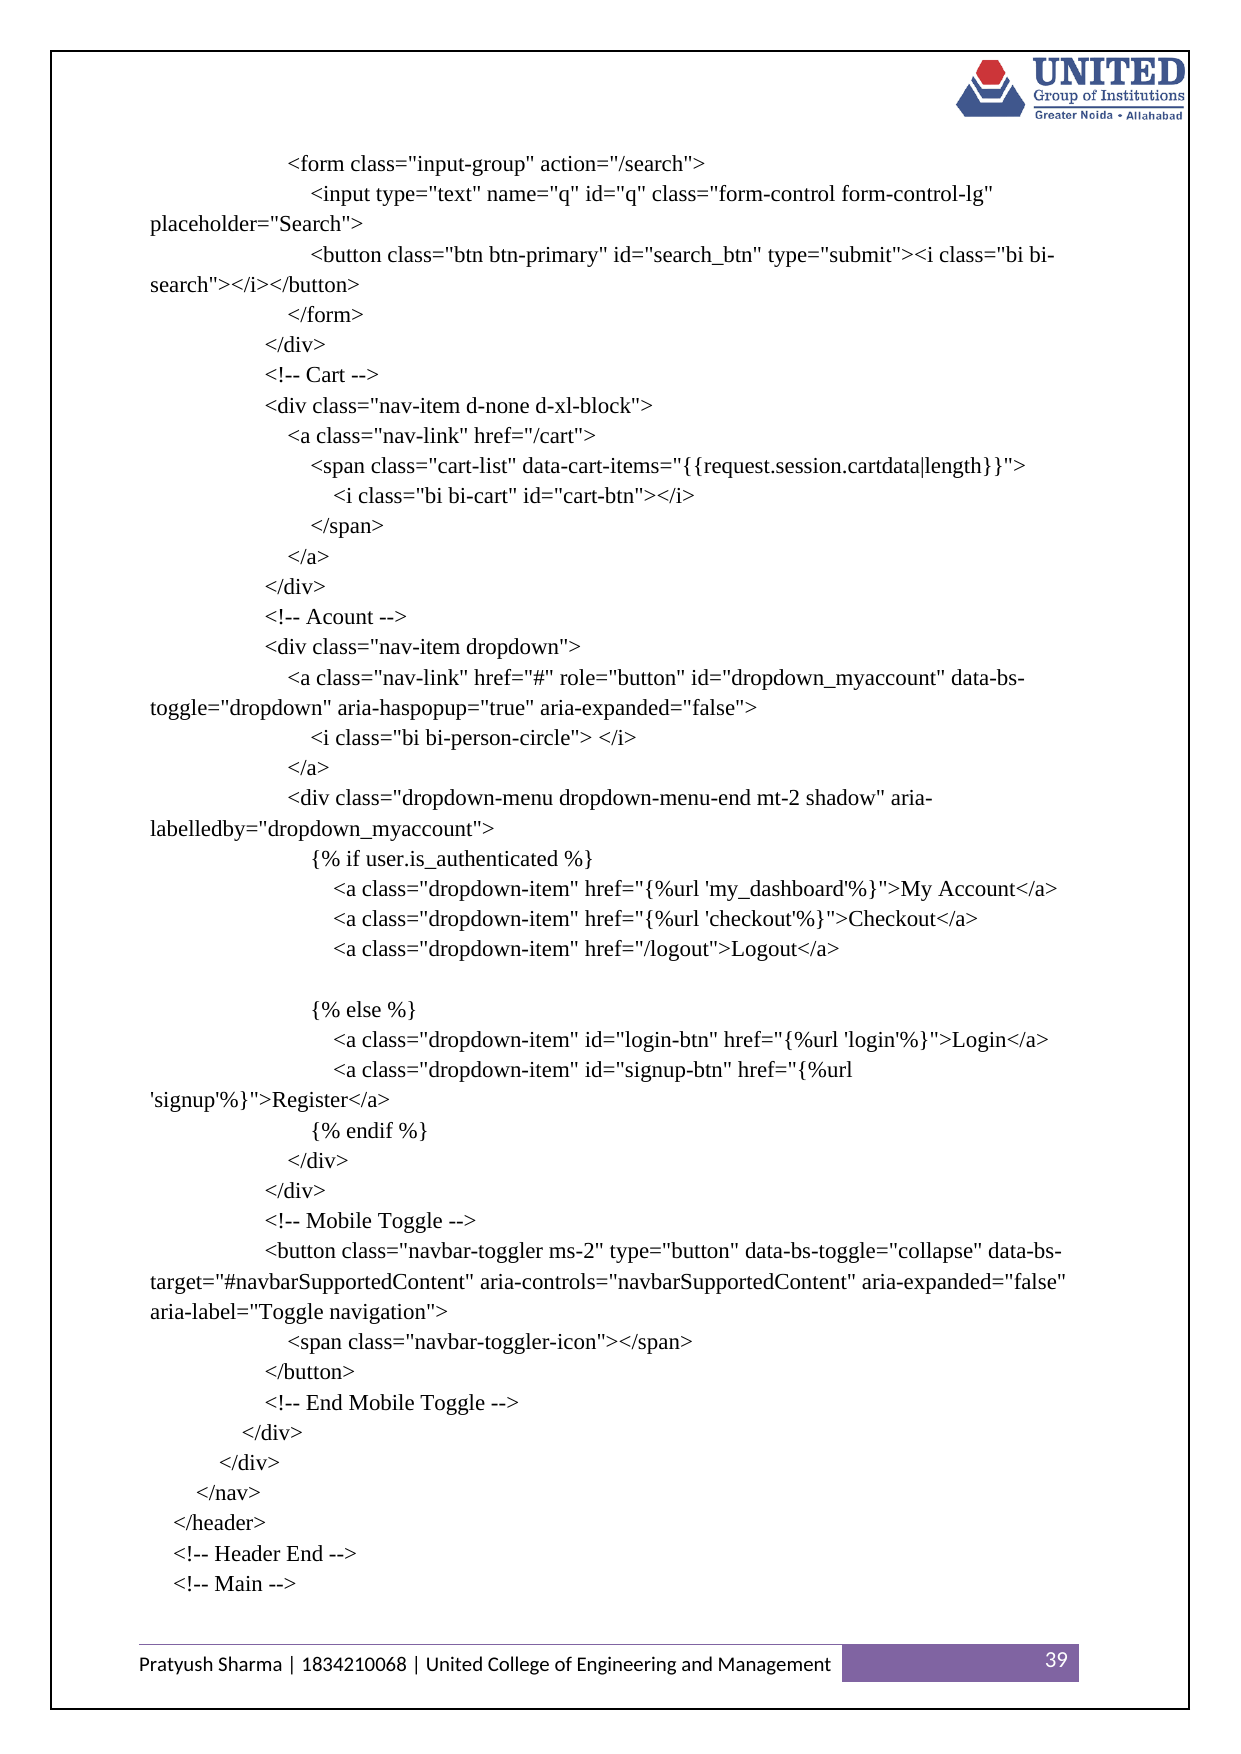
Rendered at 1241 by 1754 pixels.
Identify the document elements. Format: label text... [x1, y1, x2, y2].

text </div> [150, 331, 1090, 358]
text <!-- Mobile Toggle --> [150, 1207, 1090, 1234]
text <a class="nav-link" href="#" role="button" id="dropdown_myaccount" data-bs-toggle="dropdown" aria-haspopup="true" aria-expanded="false"> [150, 663, 1090, 720]
text <a class="dropdown-item" id="login-btn" href="{%url 'login'%}">Login</a> [150, 1026, 1090, 1052]
text </a> [150, 543, 1090, 569]
text </button> [150, 1358, 1090, 1385]
text {% if user.is_authenticated %} [150, 845, 1090, 871]
text <a class="nav-link" href="/cart"> [150, 422, 1090, 448]
text <span class="cart-list" data-cart-items="{{request.session.cartdata|length}}"> [150, 452, 1090, 478]
text <a class="dropdown-item" href="{%url 'checkout'%}">Checkout</a> [150, 905, 1090, 932]
text <i class="bi bi-cart" id="cart-btn"></i> [150, 482, 1090, 509]
text <a class="dropdown-item" href="{%url 'my_dashboard'%}">My Account</a> [150, 875, 1090, 901]
text <!-- Acount --> [150, 603, 1090, 629]
text <input type="text" name="q" id="q" class="form-control form-control-lg" placeholder="Search"> [150, 180, 1090, 237]
text </div> [150, 1419, 1090, 1445]
text </div> [150, 1449, 1090, 1475]
text <form class="input-group" action="/search"> [150, 150, 1090, 176]
picture [952, 53, 1186, 124]
text </span> [150, 512, 1090, 539]
text <!-- Header End --> [150, 1539, 1090, 1566]
text <span class="navbar-toggler-icon"></span> [150, 1328, 1090, 1354]
text </a> [150, 754, 1090, 781]
text <!-- End Mobile Toggle --> [150, 1388, 1090, 1415]
text <a class="dropdown-item" id="signup-btn" href="{%url 'signup'%}">Register</a> [150, 1056, 1090, 1113]
text <div class="nav-item d-none d-xl-block"> [150, 392, 1090, 418]
text </div> [150, 1147, 1090, 1173]
text {% endif %} [150, 1117, 1090, 1143]
text </header> [150, 1509, 1090, 1536]
text <button class="navbar-toggler ms-2" type="button" data-bs-toggle="collapse" data-bs-target="#navbarSupportedContent" aria-controls="navbarSupportedContent" aria-expanded="false" aria-label="Toggle navigation"> [150, 1237, 1090, 1324]
text <i class="bi bi-person-circle"> </i> [150, 724, 1090, 750]
text </div> [150, 573, 1090, 599]
text <div class="dropdown-menu dropdown-menu-end mt-2 shadow" aria-labelledby="dropdown_myaccount"> [150, 784, 1090, 841]
text </div> [150, 1177, 1090, 1203]
text <a class="dropdown-item" href="/logout">Logout</a> [150, 935, 1090, 962]
text </form> [150, 301, 1090, 327]
text <!-- Cart --> [150, 361, 1090, 388]
text <div class="nav-item dropdown"> [150, 633, 1090, 660]
text </nav> [150, 1479, 1090, 1506]
text <!-- Main --> [150, 1570, 1090, 1596]
text <button class="btn btn-primary" id="search_btn" type="submit"><i class="bi bi-search"></i></button> [150, 241, 1090, 297]
text {% else %} [150, 996, 1090, 1022]
